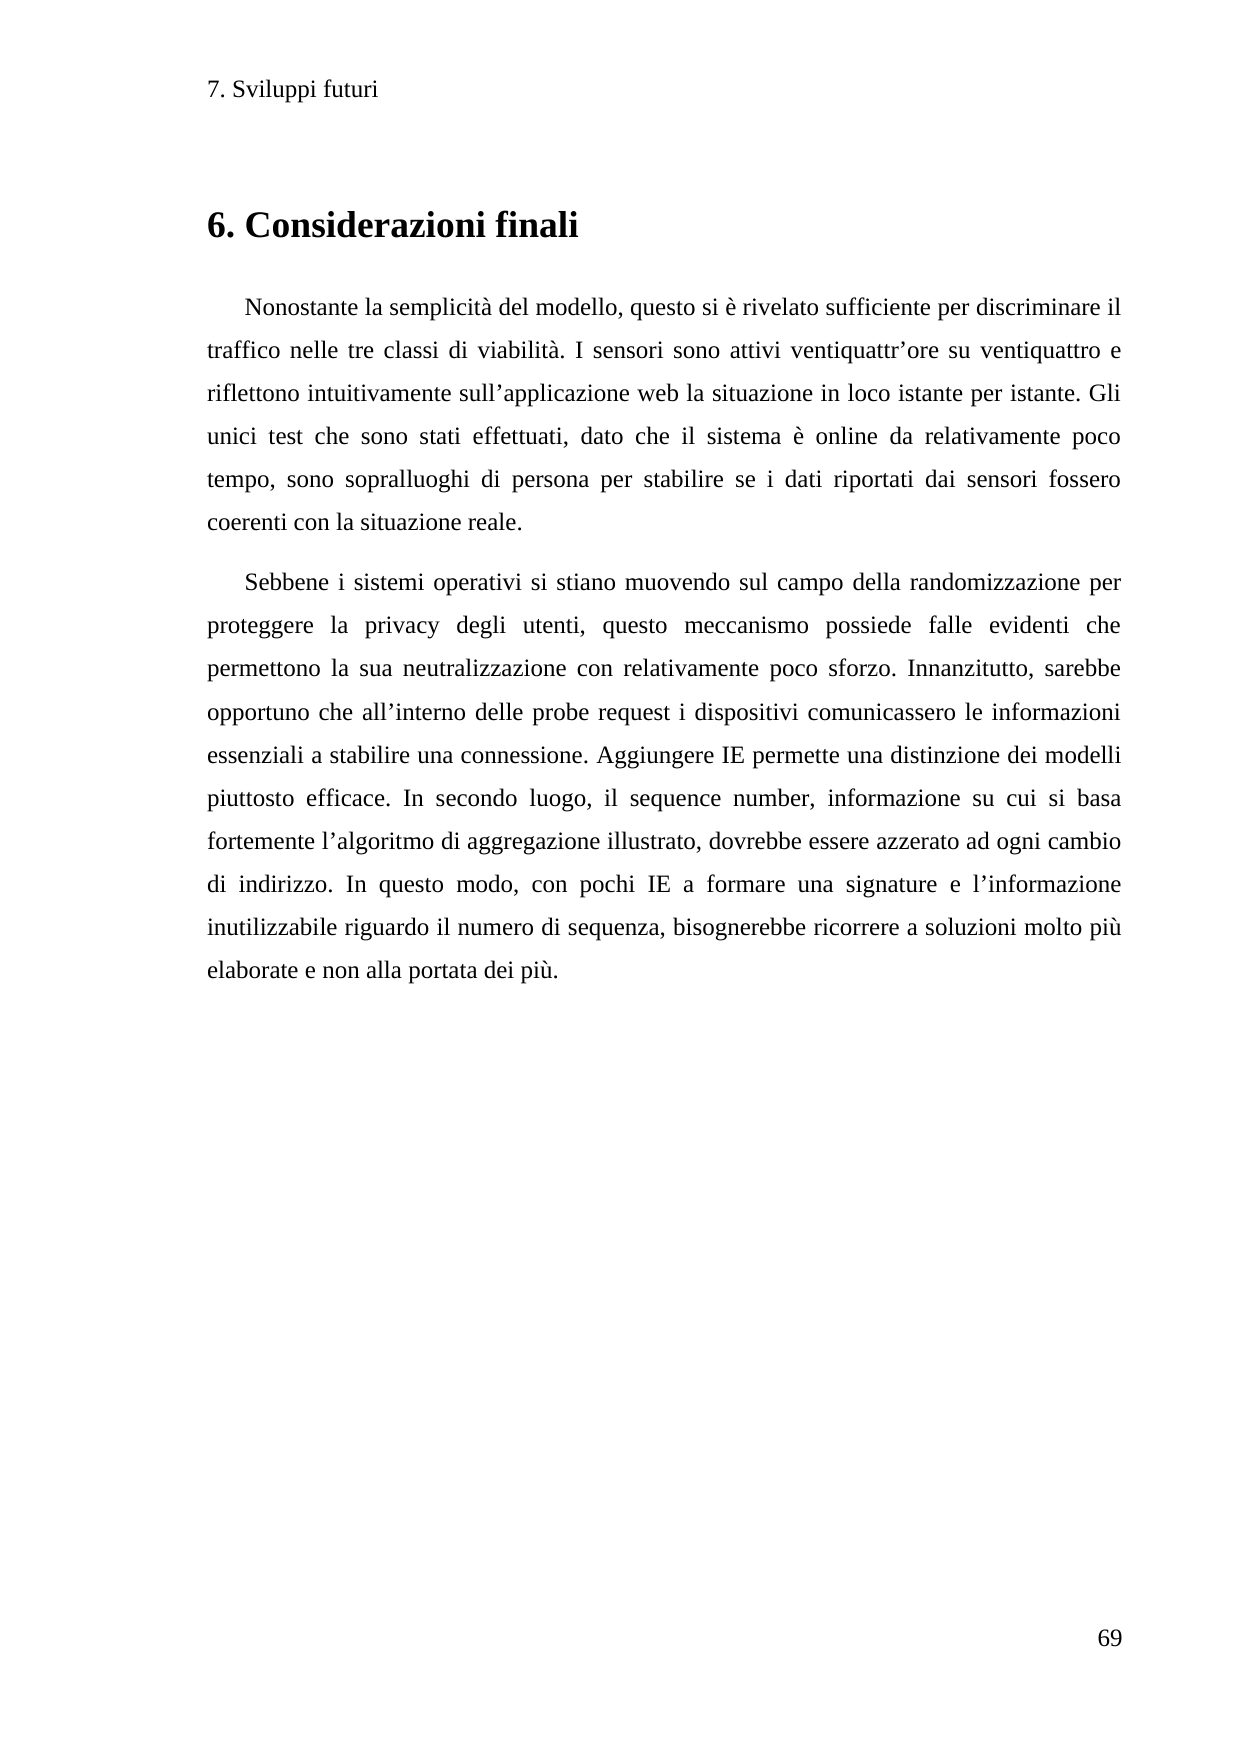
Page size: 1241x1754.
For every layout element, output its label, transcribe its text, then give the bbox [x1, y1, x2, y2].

list Considerazioni finali [207, 202, 1122, 245]
text Sebbene i sistemi operativi si stiano muovendo sul campo della randomizzazione per proteggere la privacy degli utenti, questo meccanismo possiede falle evidenti che permettono la sua neutralizzazione con relativamente poco sforzo. Innanzitutto, sarebbe opportuno che all’interno delle probe request i dispositivi comunicassero le informazioni essenziali a stabilire una connessione. Aggiungere IE permette una distinzione dei modelli piuttosto efficace. In secondo luogo, il sequence number, informazione su cui si basa fortemente l’algoritmo di aggregazione illustrato, dovrebbe essere azzerato ad ogni cambio di indirizzo. In questo modo, con pochi IE a formare una signature e l’informazione inutilizzabile riguardo il numero di sequenza, bisognerebbe ricorrere a soluzioni molto più elaborate e non alla portata dei più. [207, 567, 1122, 984]
text Nonostante la semplicità del modello, questo si è rivelato sufficiente per discriminare il traffico nelle tre classi di viabilità. I sensori sono attivi ventiquattr’ore su ventiquattro e riflettono intuitivamente sull’applicazione web la situazione in loco istante per istante. Gli unici test che sono stati effettuati, dato che il sistema è online da relativamente poco tempo, sono sopralluoghi di persona per stabilire se i dati riportati dai sensori fossero coerenti con la situazione reale. [207, 292, 1122, 536]
